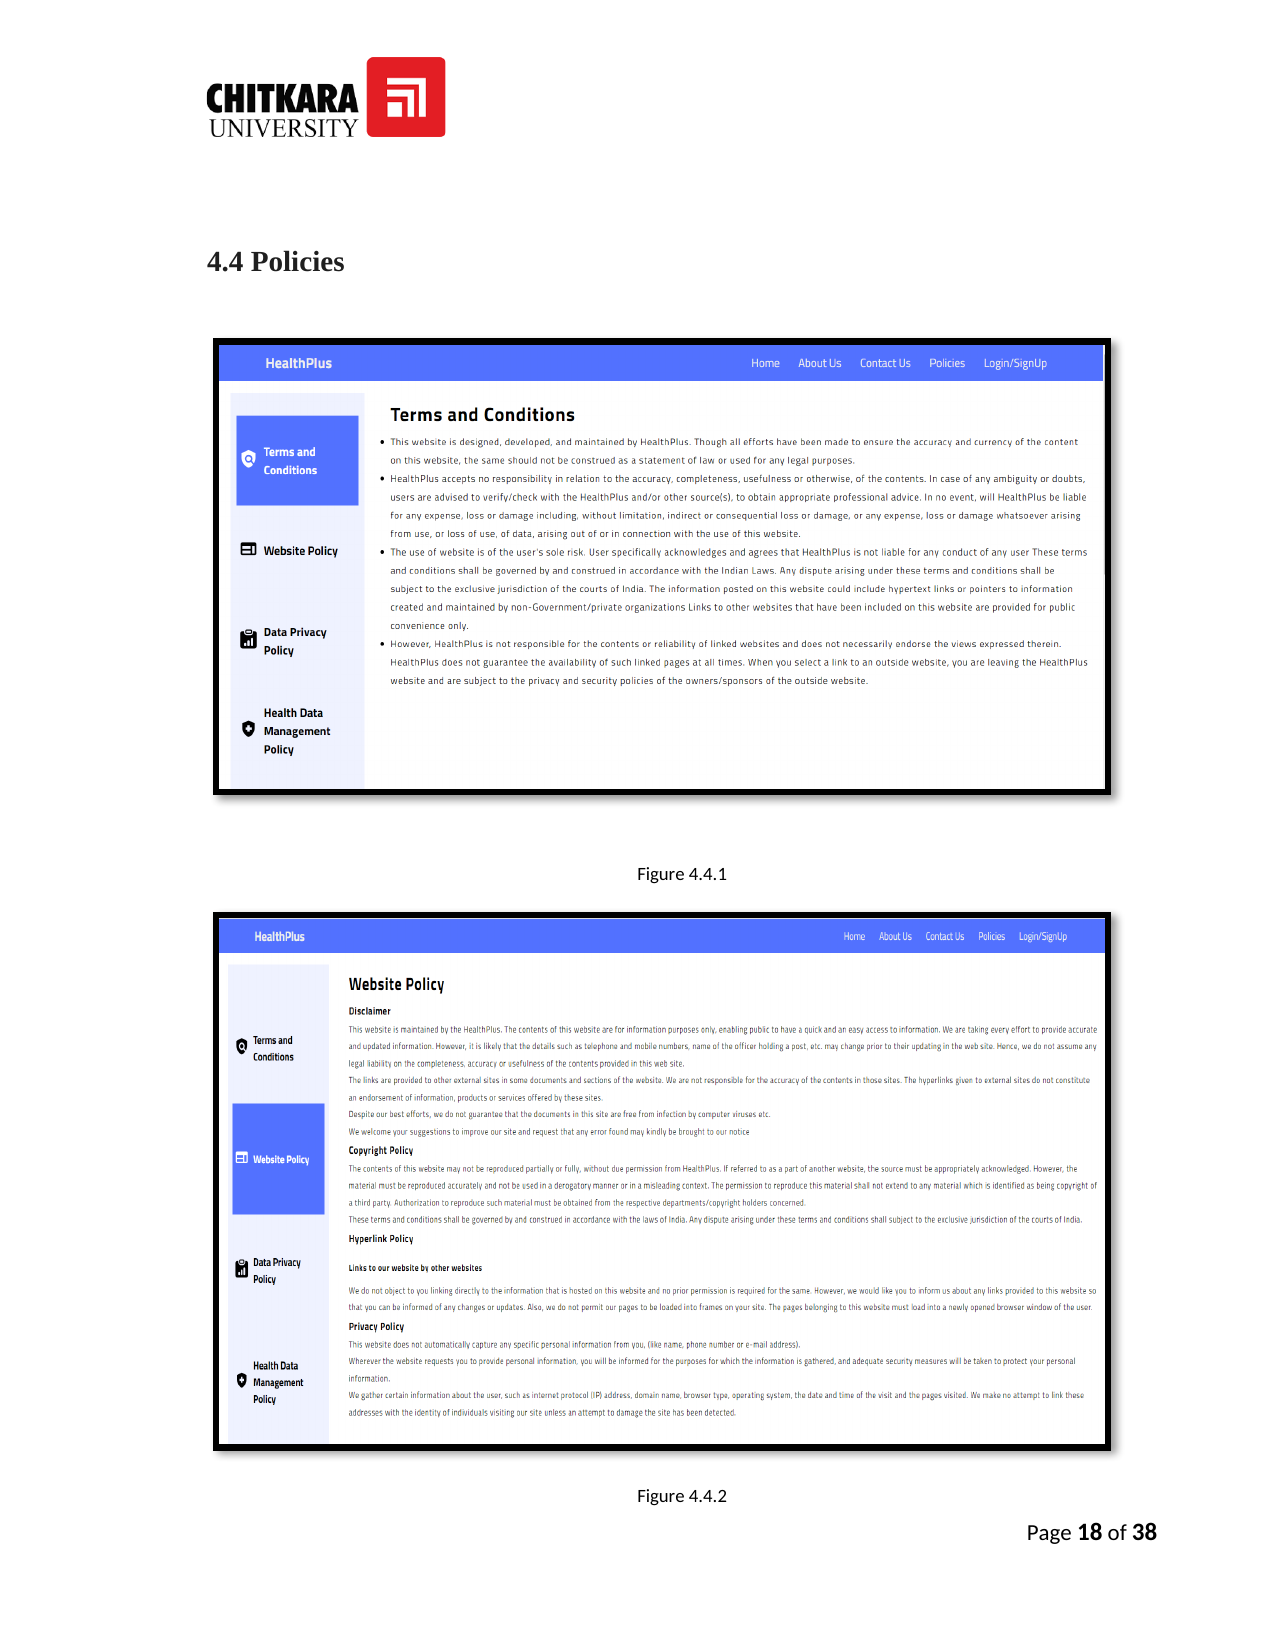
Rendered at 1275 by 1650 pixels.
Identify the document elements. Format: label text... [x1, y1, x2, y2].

picture [219, 918, 1105, 1444]
text 4.4 Policies [207, 244, 1157, 278]
text Figure 4.4.1 [207, 862, 1157, 885]
text Figure 4.4.2 [207, 1484, 1157, 1507]
picture [206, 57, 446, 137]
picture [219, 345, 1105, 789]
